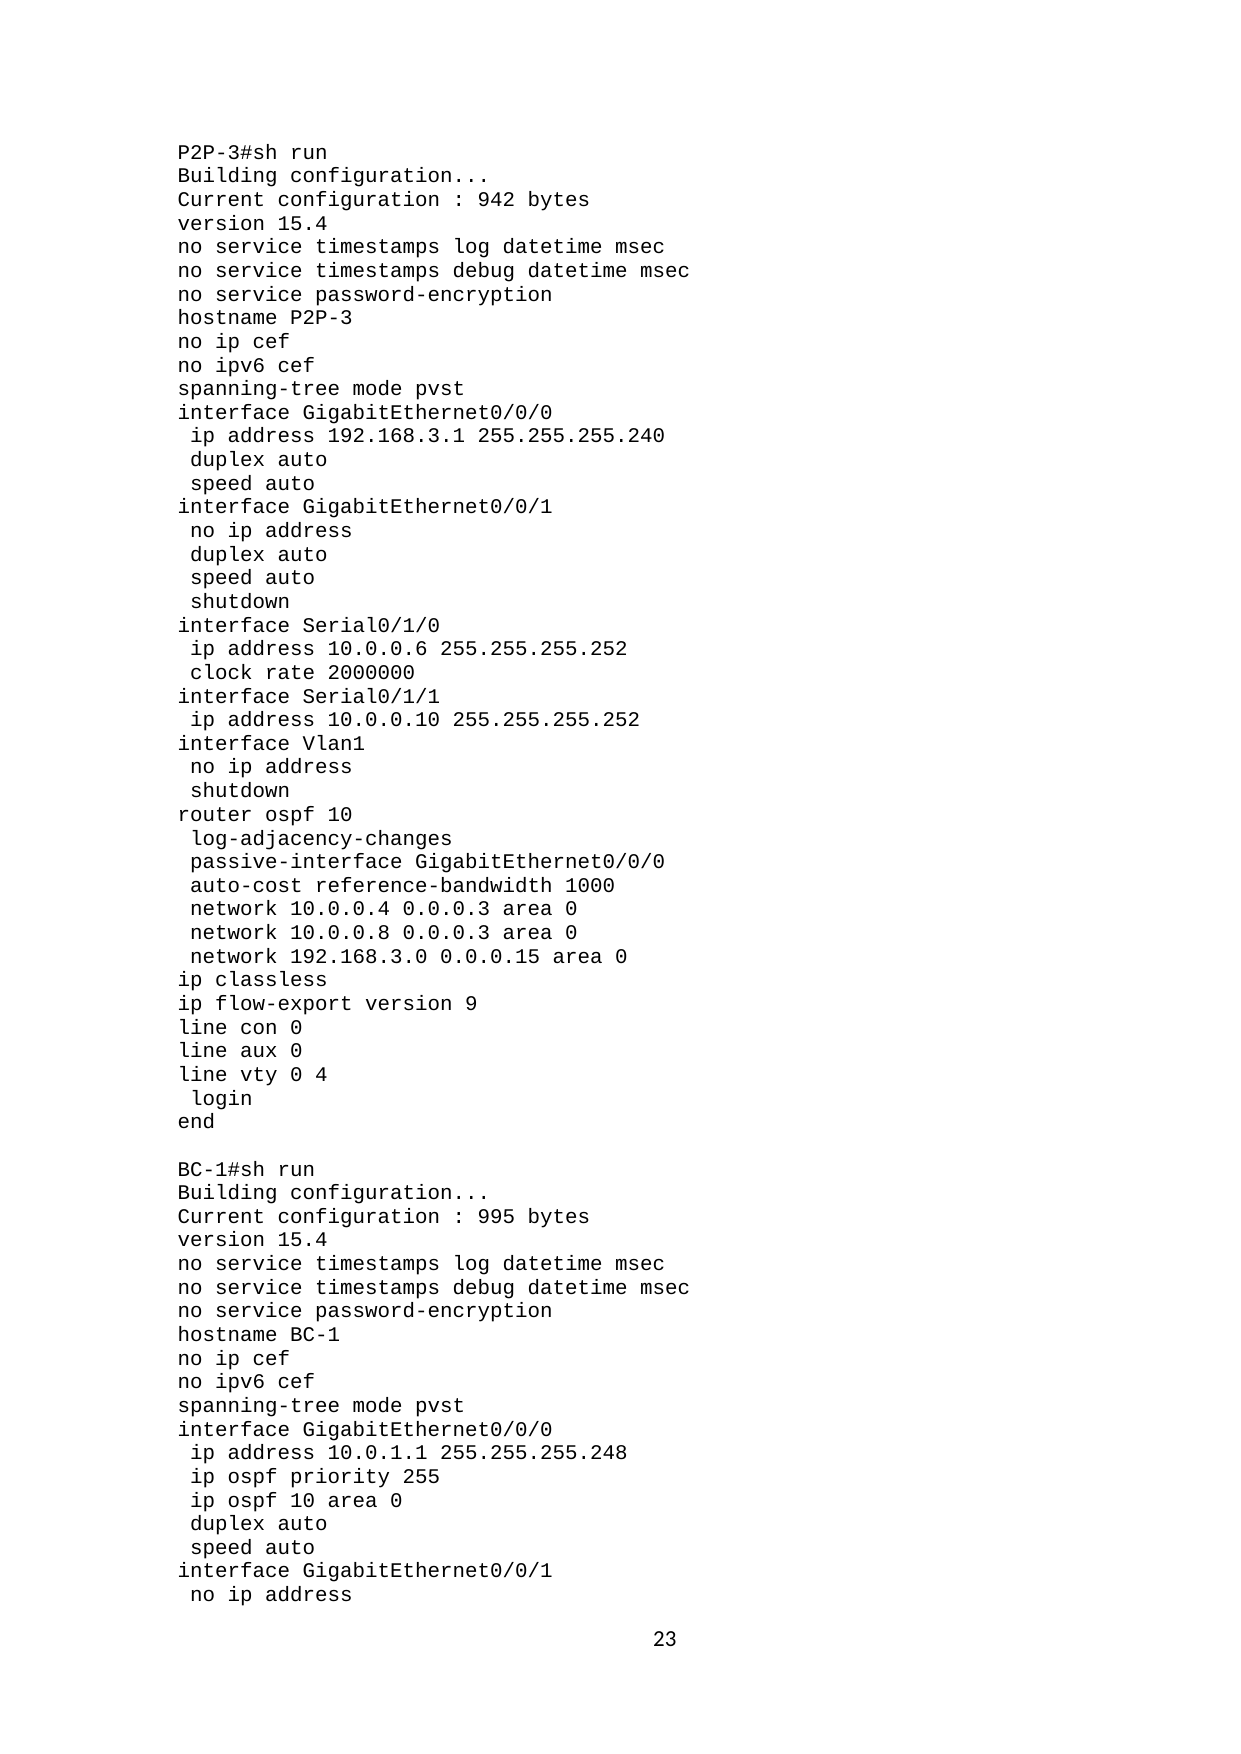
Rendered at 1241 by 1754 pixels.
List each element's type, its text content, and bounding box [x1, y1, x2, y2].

text login [177, 1088, 1152, 1111]
text network 192.168.3.0 0.0.0.15 area 0 [177, 946, 1152, 969]
text interface Vlan1 [177, 733, 1152, 757]
text speed auto [177, 567, 1152, 591]
text no ip cef [177, 331, 1152, 354]
text interface GigabitEthernet0/0/0 [177, 402, 1152, 426]
text network 10.0.0.8 0.0.0.3 area 0 [177, 922, 1152, 946]
text auto-cost reference-bandwidth 1000 [177, 875, 1152, 898]
text no ip address [177, 1584, 1152, 1608]
text P2P-3#sh run [177, 142, 1152, 165]
text ip address 10.0.1.1 255.255.255.248 [177, 1442, 1152, 1466]
text version 15.4 [177, 213, 1152, 236]
text log-adjacency-changes [177, 827, 1152, 851]
text no ip address [177, 757, 1152, 780]
text no service password-encryption [177, 284, 1152, 307]
text version 15.4 [177, 1229, 1152, 1253]
text line vty 0 4 [177, 1064, 1152, 1088]
text BC-1#sh run [177, 1158, 1152, 1182]
text passive-interface GigabitEthernet0/0/0 [177, 851, 1152, 875]
text no ip address [177, 520, 1152, 544]
text router ospf 10 [177, 804, 1152, 827]
text no service timestamps log datetime msec [177, 236, 1152, 260]
text interface GigabitEthernet0/0/1 [177, 1561, 1152, 1584]
text ip address 192.168.3.1 255.255.255.240 [177, 426, 1152, 449]
text ip classless [177, 969, 1152, 993]
text duplex auto [177, 449, 1152, 473]
text shutdown [177, 780, 1152, 804]
text line aux 0 [177, 1040, 1152, 1064]
text speed auto [177, 1537, 1152, 1561]
text no ipv6 cef [177, 1371, 1152, 1395]
text interface Serial0/1/1 [177, 686, 1152, 709]
text Current configuration : 995 bytes [177, 1206, 1152, 1229]
text ip address 10.0.0.6 255.255.255.252 [177, 638, 1152, 662]
text hostname BC-1 [177, 1324, 1152, 1348]
text spanning-tree mode pvst [177, 1395, 1152, 1419]
text ip ospf 10 area 0 [177, 1489, 1152, 1513]
text hostname P2P-3 [177, 307, 1152, 331]
text ip flow-export version 9 [177, 993, 1152, 1017]
text interface GigabitEthernet0/0/0 [177, 1419, 1152, 1442]
text no service password-encryption [177, 1300, 1152, 1324]
text no ip cef [177, 1348, 1152, 1371]
text Building configuration... [177, 165, 1152, 189]
text no service timestamps debug datetime msec [177, 260, 1152, 284]
text clock rate 2000000 [177, 662, 1152, 686]
text interface Serial0/1/0 [177, 615, 1152, 638]
text Current configuration : 942 bytes [177, 189, 1152, 213]
text duplex auto [177, 544, 1152, 567]
text spanning-tree mode pvst [177, 378, 1152, 402]
text shutdown [177, 591, 1152, 615]
text end [177, 1111, 1152, 1135]
text ip address 10.0.0.10 255.255.255.252 [177, 709, 1152, 733]
text Building configuration... [177, 1182, 1152, 1206]
text speed auto [177, 473, 1152, 496]
text line con 0 [177, 1017, 1152, 1040]
text network 10.0.0.4 0.0.0.3 area 0 [177, 898, 1152, 922]
text no service timestamps debug datetime msec [177, 1277, 1152, 1300]
text duplex auto [177, 1513, 1152, 1537]
text interface GigabitEthernet0/0/1 [177, 496, 1152, 520]
text ip ospf priority 255 [177, 1466, 1152, 1489]
text no ipv6 cef [177, 354, 1152, 378]
text no service timestamps log datetime msec [177, 1253, 1152, 1277]
